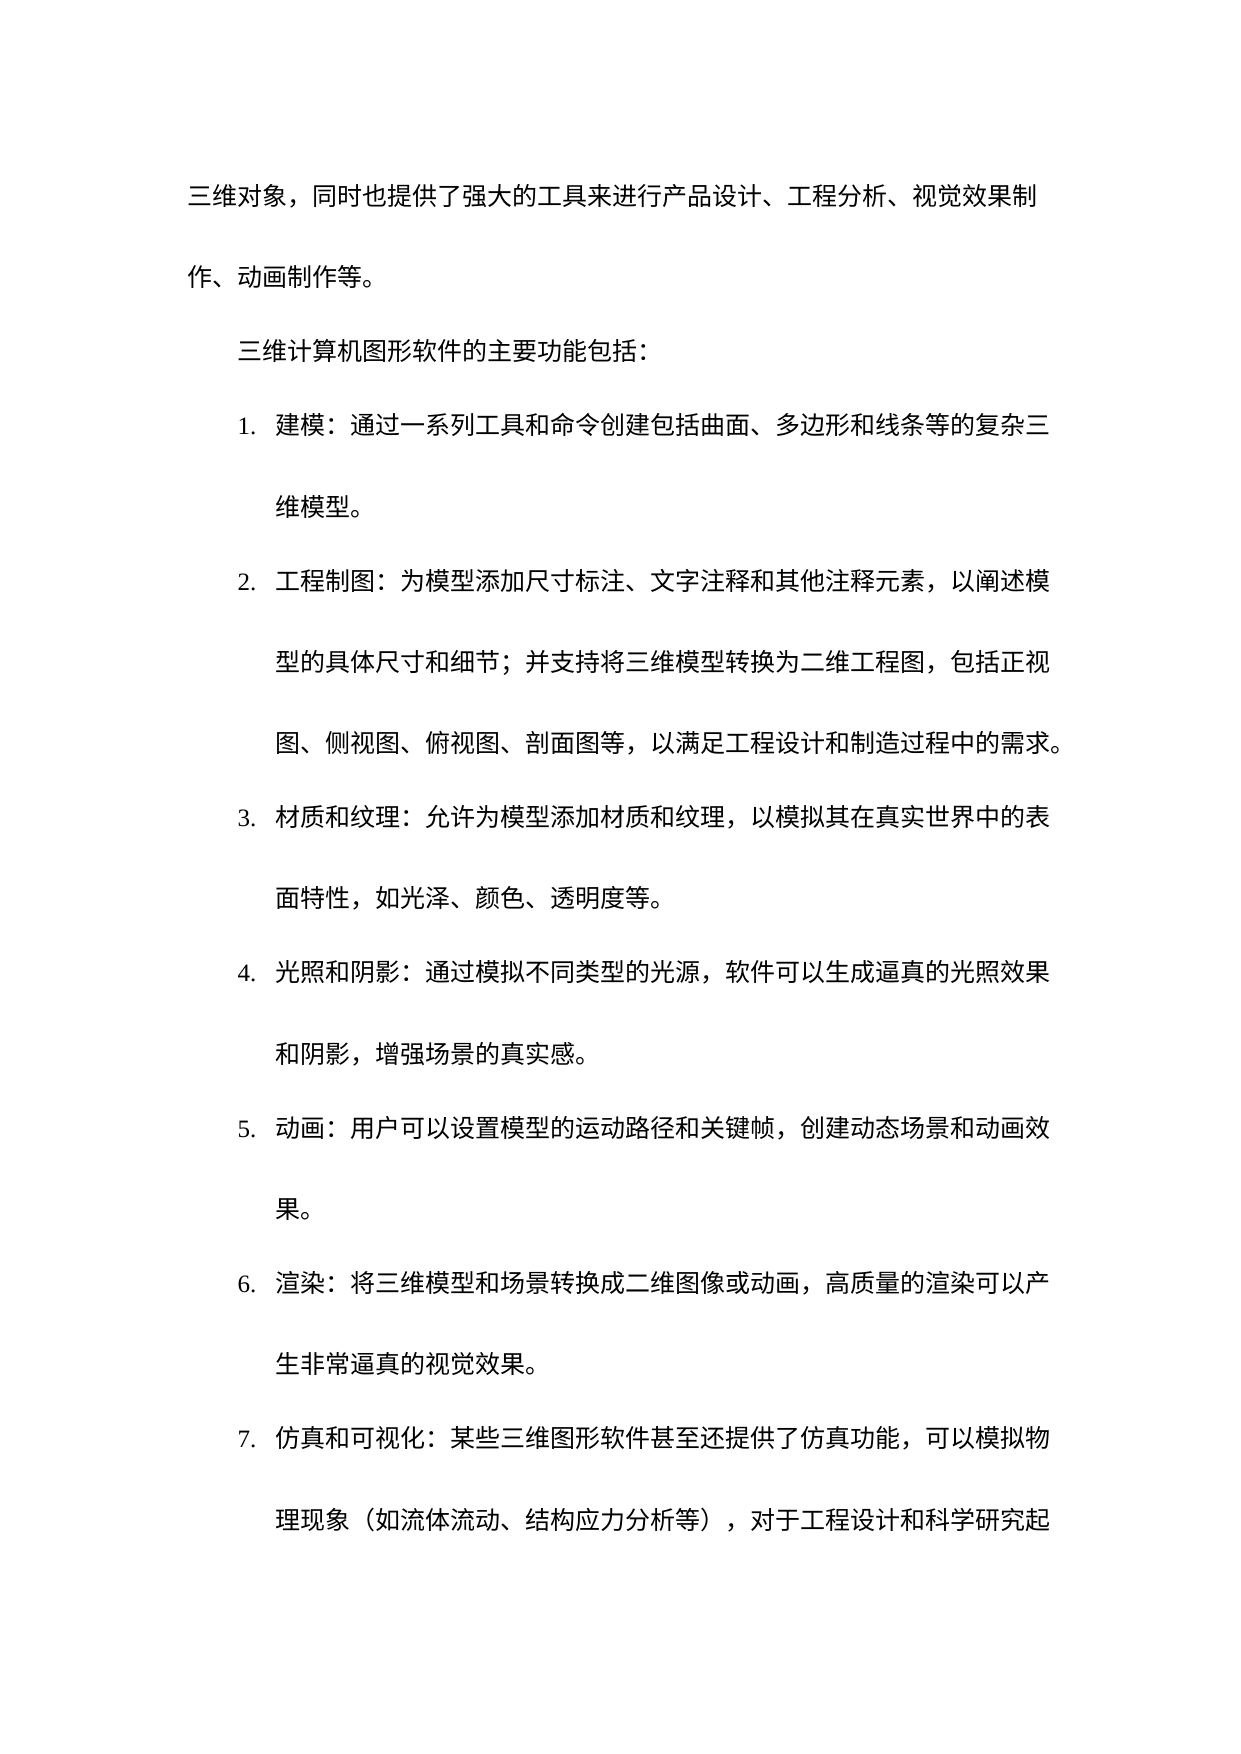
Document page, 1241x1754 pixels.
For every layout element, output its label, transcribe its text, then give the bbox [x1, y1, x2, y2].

text 三维计算机图形软件的主要功能包括： [187, 317, 1053, 382]
list 工程制图：为模型添加尺寸标注、文字注释和其他注释元素，以阐述模型的具体尺寸和细节；并支持将三维模型转换为二维工程图，包括正视图、侧视图、俯视图、剖面图等，以满足工程设计和制造过程中的需求。 [237, 547, 1053, 774]
list 材质和纹理：允许为模型添加材质和纹理，以模拟其在真实世界中的表面特性，如光泽、颜色、透明度等。 [237, 783, 1053, 929]
list 渲染：将三维模型和场景转换成二维图像或动画，高质量的渲染可以产生非常逼真的视觉效果。 [237, 1249, 1053, 1395]
list 动画：用户可以设置模型的运动路径和关键帧，创建动态场景和动画效果。 [237, 1094, 1053, 1240]
list 建模：通过一系列工具和命令创建包括曲面、多边形和线条等的复杂三维模型。 [237, 391, 1053, 538]
list 光照和阴影：通过模拟不同类型的光源，软件可以生成逼真的光照效果和阴影，增强场景的真实感。 [237, 938, 1053, 1085]
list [237, 1404, 1053, 1551]
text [187, 162, 1053, 308]
